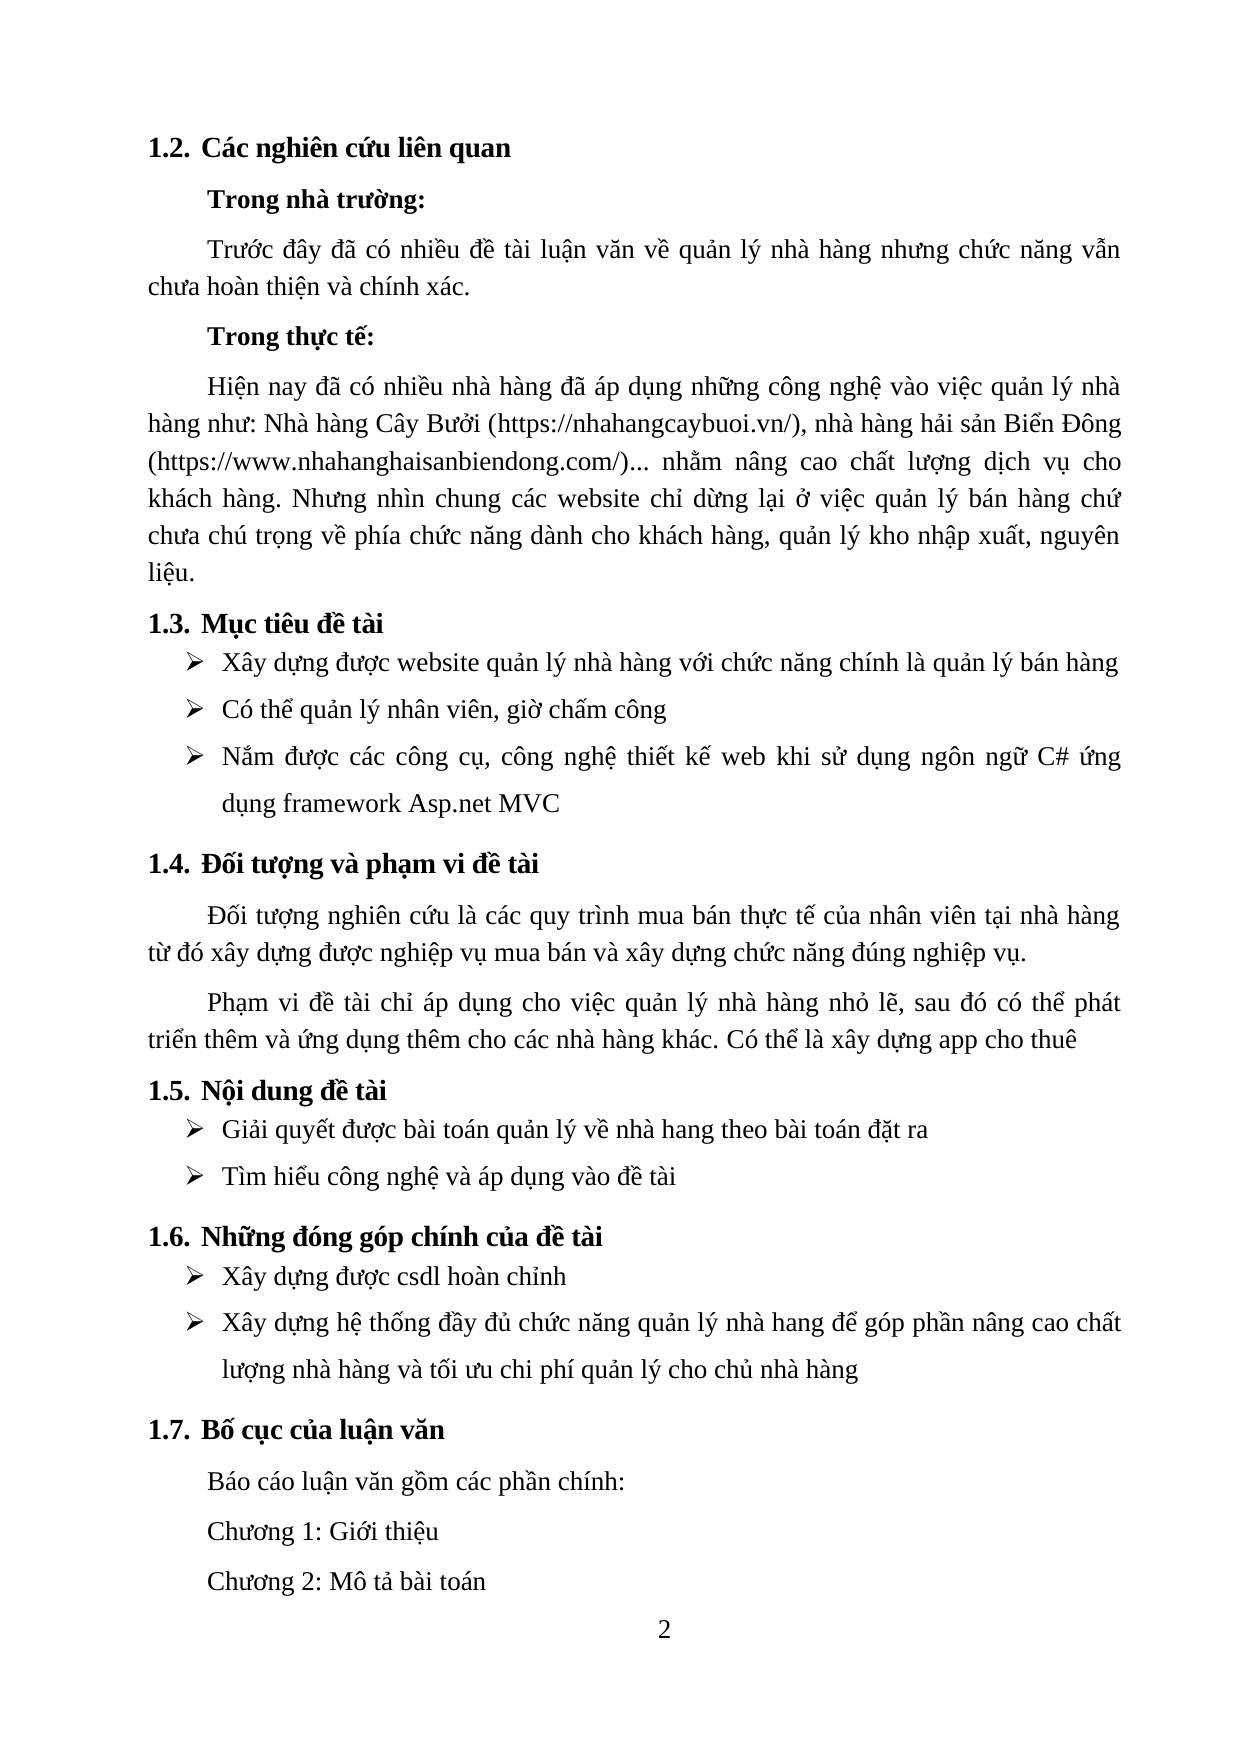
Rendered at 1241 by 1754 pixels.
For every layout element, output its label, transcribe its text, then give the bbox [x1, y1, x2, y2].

text Chương 1: Giới thiệu [148, 1515, 1122, 1546]
subtitle Đối tượng và phạm vi đề tài [148, 846, 1122, 880]
subtitle Nội dung đề tài [148, 1073, 1122, 1107]
subtitle Bố cục của luận văn [148, 1412, 1122, 1446]
list Có thể quản lý nhân viên, giờ chấm công [184, 693, 1122, 724]
subtitle Các nghiên cứu liên quan [148, 131, 1122, 164]
text Trước đây đã có nhiều đề tài luận văn về quản lý nhà hàng nhưng chức năng vẫn chưa hoàn thiện và chính xác. [148, 233, 1122, 302]
list Xây dựng hệ thống đầy đủ chức năng quản lý nhà hang để góp phần nâng cao chất lượng nhà hàng và tối ưu chi phí quản lý cho chủ nhà hàng [184, 1307, 1122, 1384]
text Chương 2: Mô tả bài toán [148, 1565, 1122, 1596]
text Trong nhà trường: [148, 183, 1122, 214]
text Hiện nay đã có nhiều nhà hàng đã áp dụng những công nghệ vào việc quản lý nhà hàng như: Nhà hàng Cây Bưởi (https://nhahangcaybuoi.vn/), nhà hàng hải sản Biển Đông (https://www.nhahanghaisanbiendong.com/)... nhằm nâng cao chất lượng dịch vụ cho khách hàng. Nhưng nhìn chung các website chỉ dừng lại ở việc quản lý bán hàng chứ chưa chú trọng về phía chức năng dành cho khách hàng, quản lý kho nhập xuất, nguyên liệu. [148, 370, 1122, 588]
list Tìm hiểu công nghệ và áp dụng vào đề tài [184, 1160, 1122, 1191]
subtitle Mục tiêu đề tài [148, 606, 1122, 640]
text Báo cáo luận văn gồm các phần chính: [148, 1465, 1122, 1496]
list Xây dựng được csdl hoàn chỉnh [184, 1260, 1122, 1291]
subtitle Những đóng góp chính của đề tài [148, 1219, 1122, 1253]
list Xây dựng được website quản lý nhà hàng với chức năng chính là quản lý bán hàng [184, 646, 1122, 678]
text Trong thực tế: [148, 320, 1122, 351]
list Nắm được các công cụ, công nghệ thiết kế web khi sử dụng ngôn ngữ C# ứng dụng framework Asp.net MVC [184, 740, 1122, 818]
text Phạm vi đề tài chỉ áp dụng cho việc quản lý nhà hàng nhỏ lẽ, sau đó có thể phát triển thêm và ứng dụng thêm cho các nhà hàng khác. Có thể là xây dựng app cho thuê [148, 986, 1122, 1054]
text Đối tượng nghiên cứu là các quy trình mua bán thực tế của nhân viên tại nhà hàng từ đó xây dựng được nghiệp vụ mua bán và xây dựng chức năng đúng nghiệp vụ. [148, 899, 1122, 967]
list Giải quyết được bài toán quản lý về nhà hang theo bài toán đặt ra [184, 1113, 1122, 1144]
